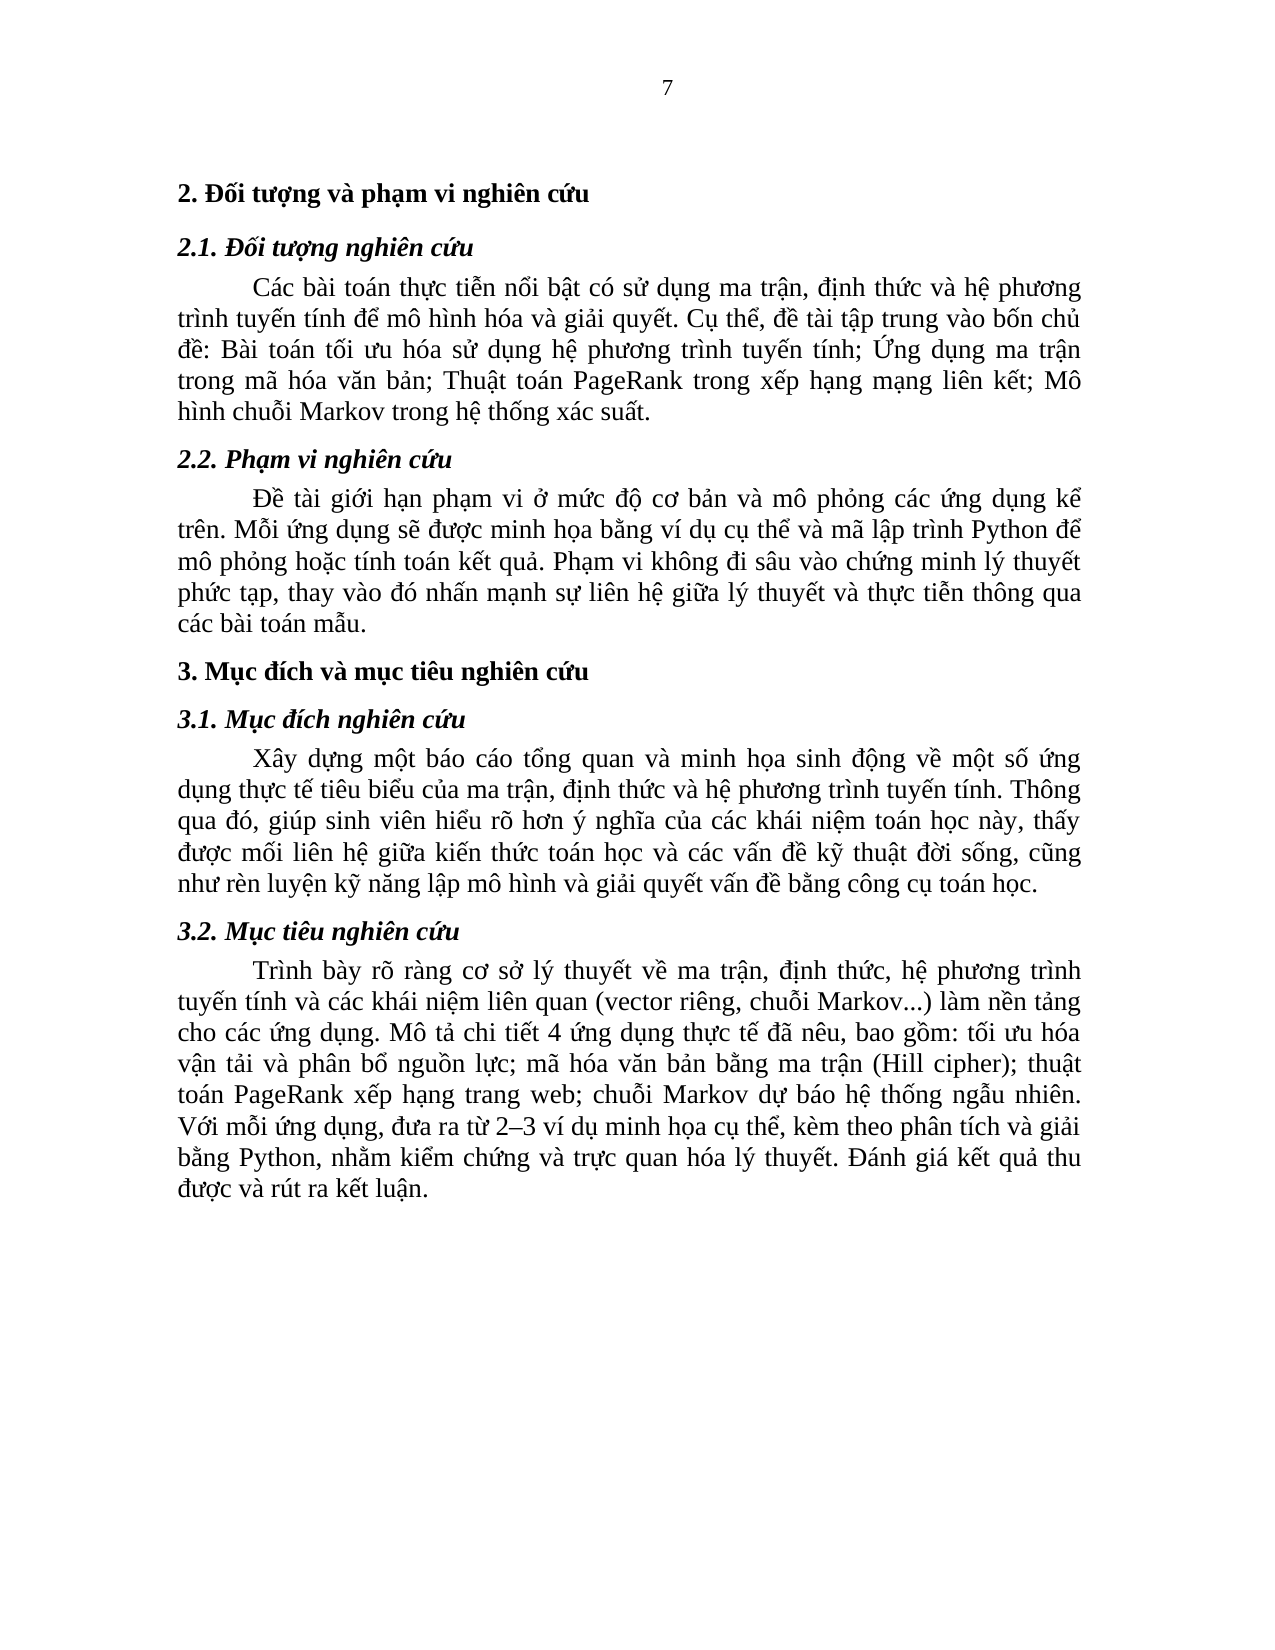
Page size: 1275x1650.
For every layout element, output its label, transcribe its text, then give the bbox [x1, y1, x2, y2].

subtitle 2.1. Đối tượng nghiên cứu [177, 231, 1082, 262]
text Xây dựng một báo cáo tổng quan và minh họa sinh động về một số ứng dụng thực tế tiêu biểu của ma trận, định thức và hệ phương trình tuyến tính. Thông qua đó, giúp sinh viên hiểu rõ hơn ý nghĩa của các khái niệm toán học này, thấy được mối liên hệ giữa kiến thức toán học và các vấn đề kỹ thuật đời sống, cũng như rèn luyện kỹ năng lập mô hình và giải quyết vấn đề bằng công cụ toán học. [177, 742, 1082, 898]
text Các bài toán thực tiễn nổi bật có sử dụng ma trận, định thức và hệ phương trình tuyến tính để mô hình hóa và giải quyết. Cụ thể, đề tài tập trung vào bốn chủ đề: Bài toán tối ưu hóa sử dụng hệ phương trình tuyến tính; Ứng dụng ma trận trong mã hóa văn bản; Thuật toán PageRank trong xếp hạng mạng liên kết; Mô hình chuỗi Markov trong hệ thống xác suất. [177, 271, 1082, 426]
text Trình bày rõ ràng cơ sở lý thuyết về ma trận, định thức, hệ phương trình tuyến tính và các khái niệm liên quan (vector riêng, chuỗi Markov...) làm nền tảng cho các ứng dụng. Mô tả chi tiết 4 ứng dụng thực tế đã nêu, bao gồm: tối ưu hóa vận tải và phân bổ nguồn lực; mã hóa văn bản bằng ma trận (Hill cipher); thuật toán PageRank xếp hạng trang web; chuỗi Markov dự báo hệ thống ngẫu nhiên. Với mỗi ứng dụng, đưa ra từ 2–3 ví dụ minh họa cụ thể, kèm theo phân tích và giải bằng Python, nhằm kiểm chứng và trực quan hóa lý thuyết. Đánh giá kết quả thu được và rút ra kết luận. [177, 954, 1082, 1203]
subtitle 3.2. Mục tiêu nghiên cứu [177, 914, 1082, 946]
subtitle 3.1. Mục đích nghiên cứu [177, 703, 1082, 734]
subtitle 2.2. Phạm vi nghiên cứu [177, 443, 1082, 474]
text Đề tài giới hạn phạm vi ở mức độ cơ bản và mô phỏng các ứng dụng kể trên. Mỗi ứng dụng sẽ được minh họa bằng ví dụ cụ thể và mã lập trình Python để mô phỏng hoặc tính toán kết quả. Phạm vi không đi sâu vào chứng minh lý thuyết phức tạp, thay vào đó nhấn mạnh sự liên hệ giữa lý thuyết và thực tiễn thông qua các bài toán mẫu. [177, 482, 1082, 638]
subtitle 3. Mục đích và mục tiêu nghiên cứu [177, 655, 1082, 686]
subtitle 2. Đối tượng và phạm vi nghiên cứu [177, 177, 1082, 208]
